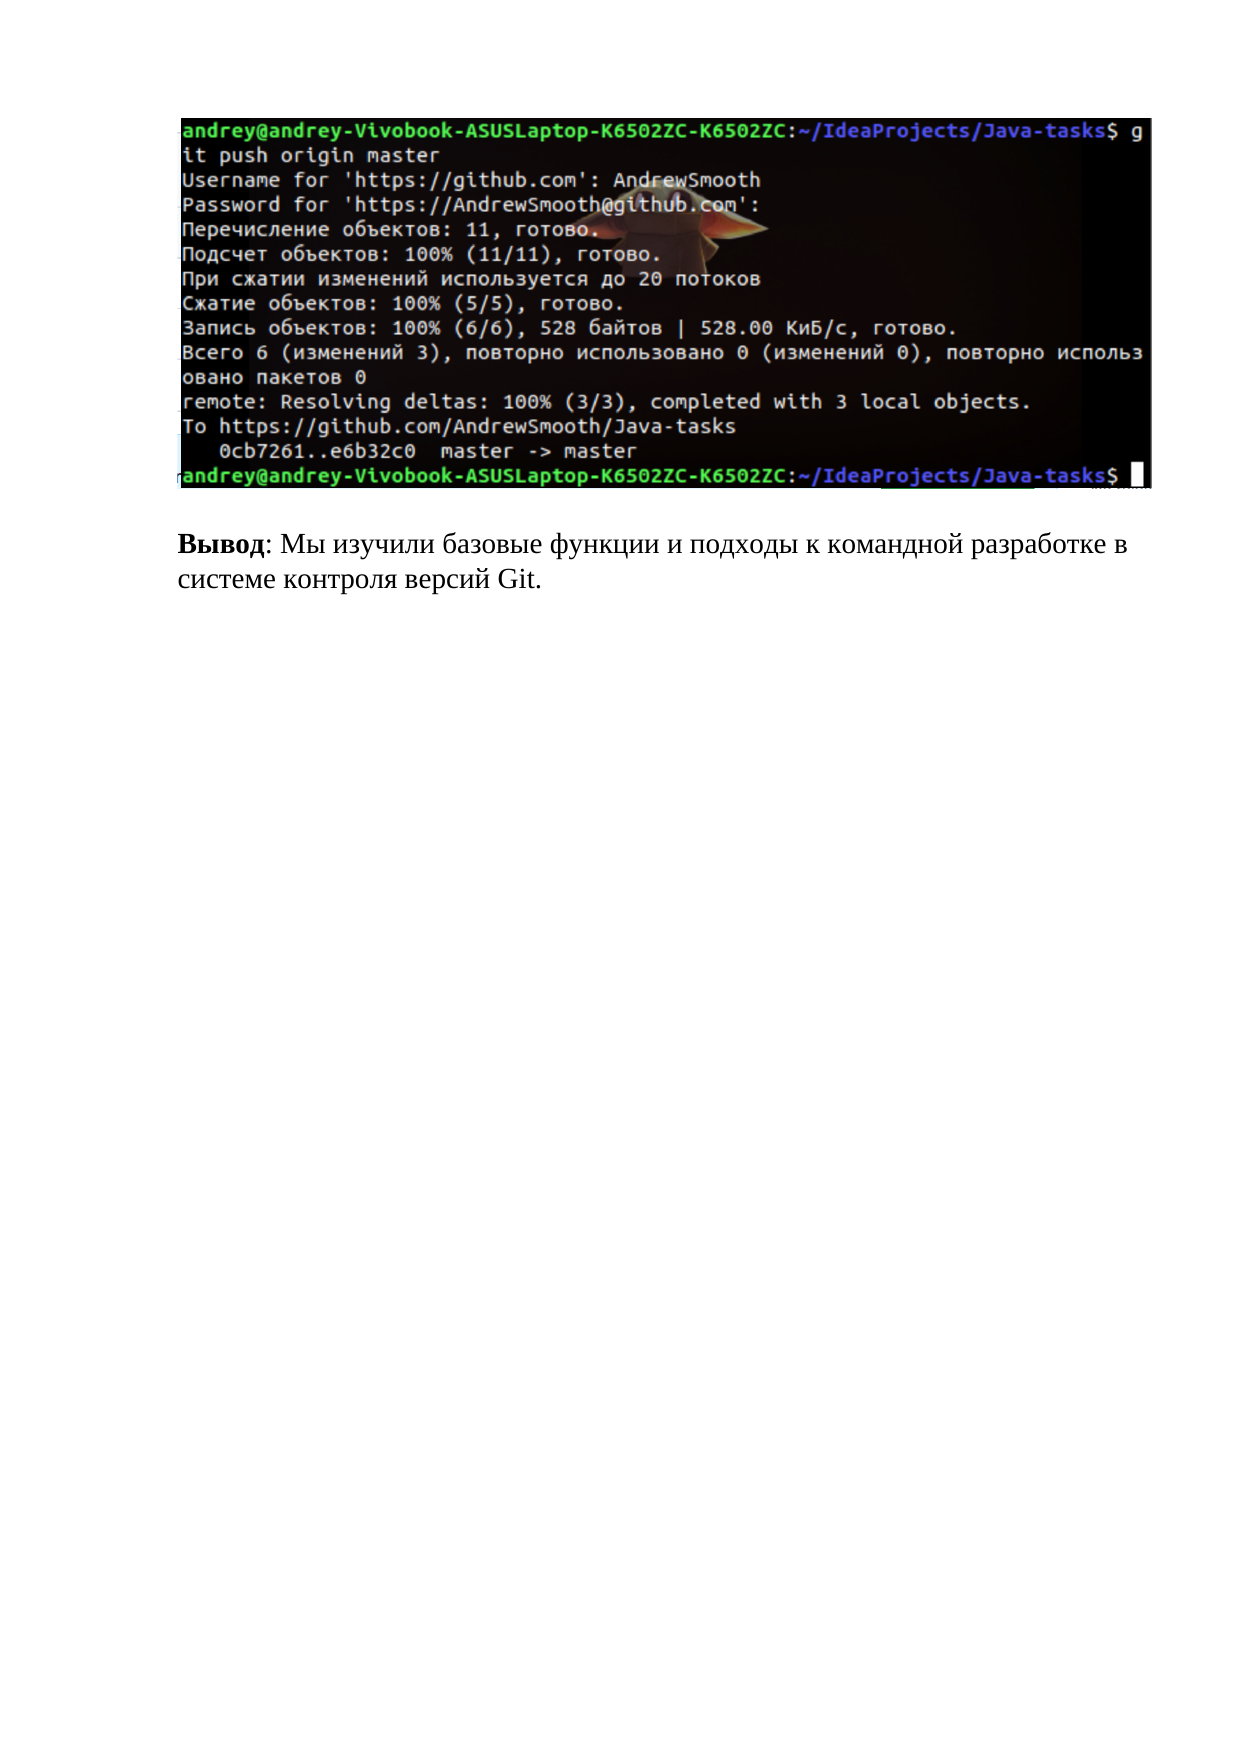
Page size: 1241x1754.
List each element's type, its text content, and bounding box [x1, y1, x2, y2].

text Вывод: Мы изучили базовые функции и подходы к командной разработке в системе контроля версий Git. [177, 489, 1152, 595]
picture [177, 118, 1152, 489]
